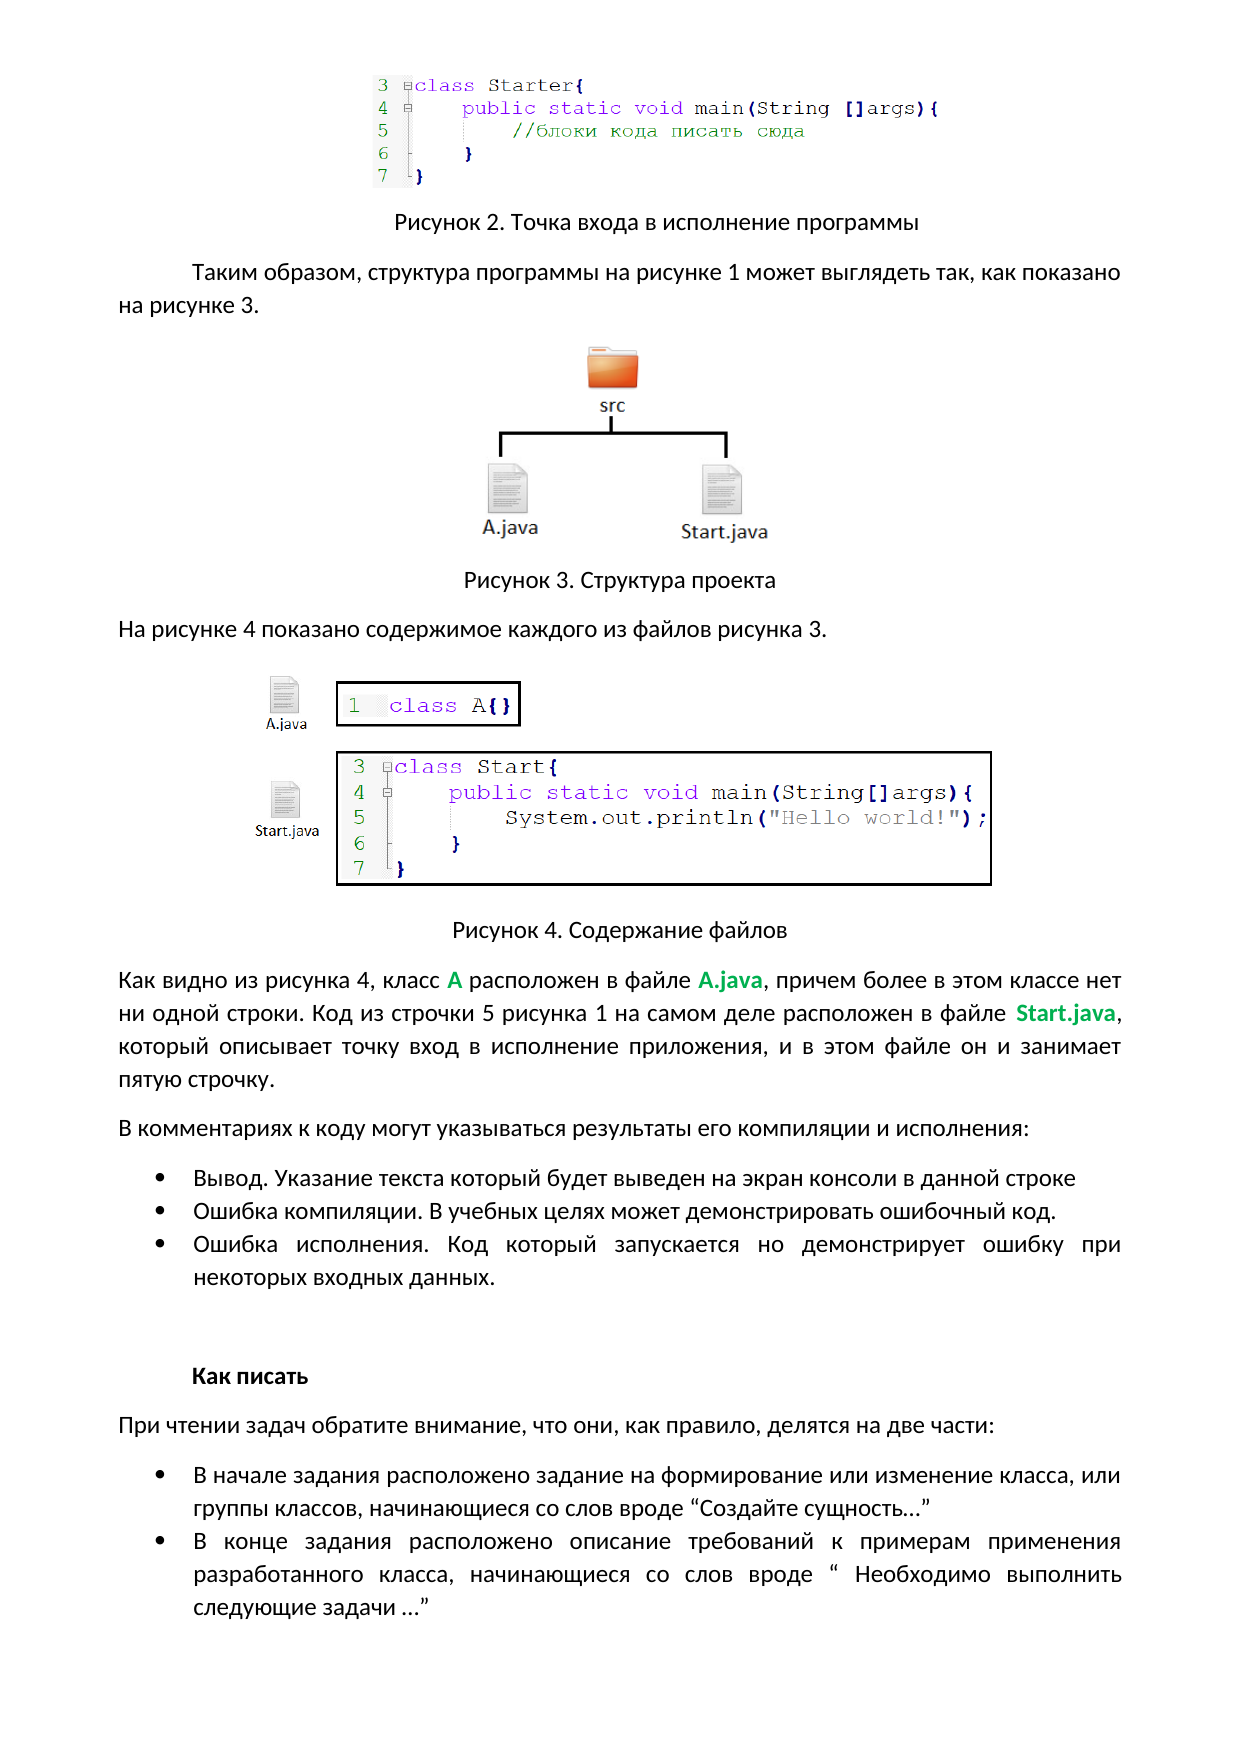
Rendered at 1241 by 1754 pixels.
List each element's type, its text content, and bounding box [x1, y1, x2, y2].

list В начале задания расположено задание на формирование или изменение класса, или группы классов, начинающиеся со слов вроде “Создайте сущность…” [156, 1459, 1122, 1522]
text Таким образом, структура программы на рисунке 1 может выглядеть так, как показано на рисунке 3. [118, 256, 1122, 319]
text Как писать [118, 1360, 1122, 1390]
text Рисунок 2. Точка входа в исполнение программы [118, 206, 1122, 237]
picture [467, 338, 773, 545]
text Как видно из рисунка 4, класс А расположен в файле A.java, причем более в этом классе нет ни одной строки. Код из строчки 5 рисунка 1 на самом деле расположен в файле Start.java, который описывает точку вход в исполнение приложения, и в этом файле он и занимает пятую строчку. [118, 964, 1122, 1093]
picture [241, 663, 999, 896]
picture [372, 75, 942, 188]
list Ошибка исполнения. Код который запускается но демонстрирует ошибку при некоторых входных данных. [156, 1228, 1122, 1291]
text Рисунок 4. Содержание файлов [118, 914, 1122, 945]
list Ошибка компиляции. В учебных целях может демонстрировать ошибочный код. [156, 1195, 1122, 1225]
text В комментариях к коду могут указываться результаты его компиляции и исполнения: [118, 1112, 1122, 1143]
list Вывод. Указание текста который будет выведен на экран консоли в данной строке [156, 1162, 1122, 1192]
text Рисунок 3. Структура проекта [118, 564, 1122, 594]
text На рисунке 4 показано содержимое каждого из файлов рисунка 3. [118, 613, 1122, 644]
text При чтении задач обратите внимание, что они, как правило, делятся на две части: [118, 1409, 1122, 1440]
list В конце задания расположено описание требований к примерам применения разработанного класса, начинающиеся со слов вроде “ Необходимо выполнить следующие задачи …” [156, 1525, 1122, 1621]
